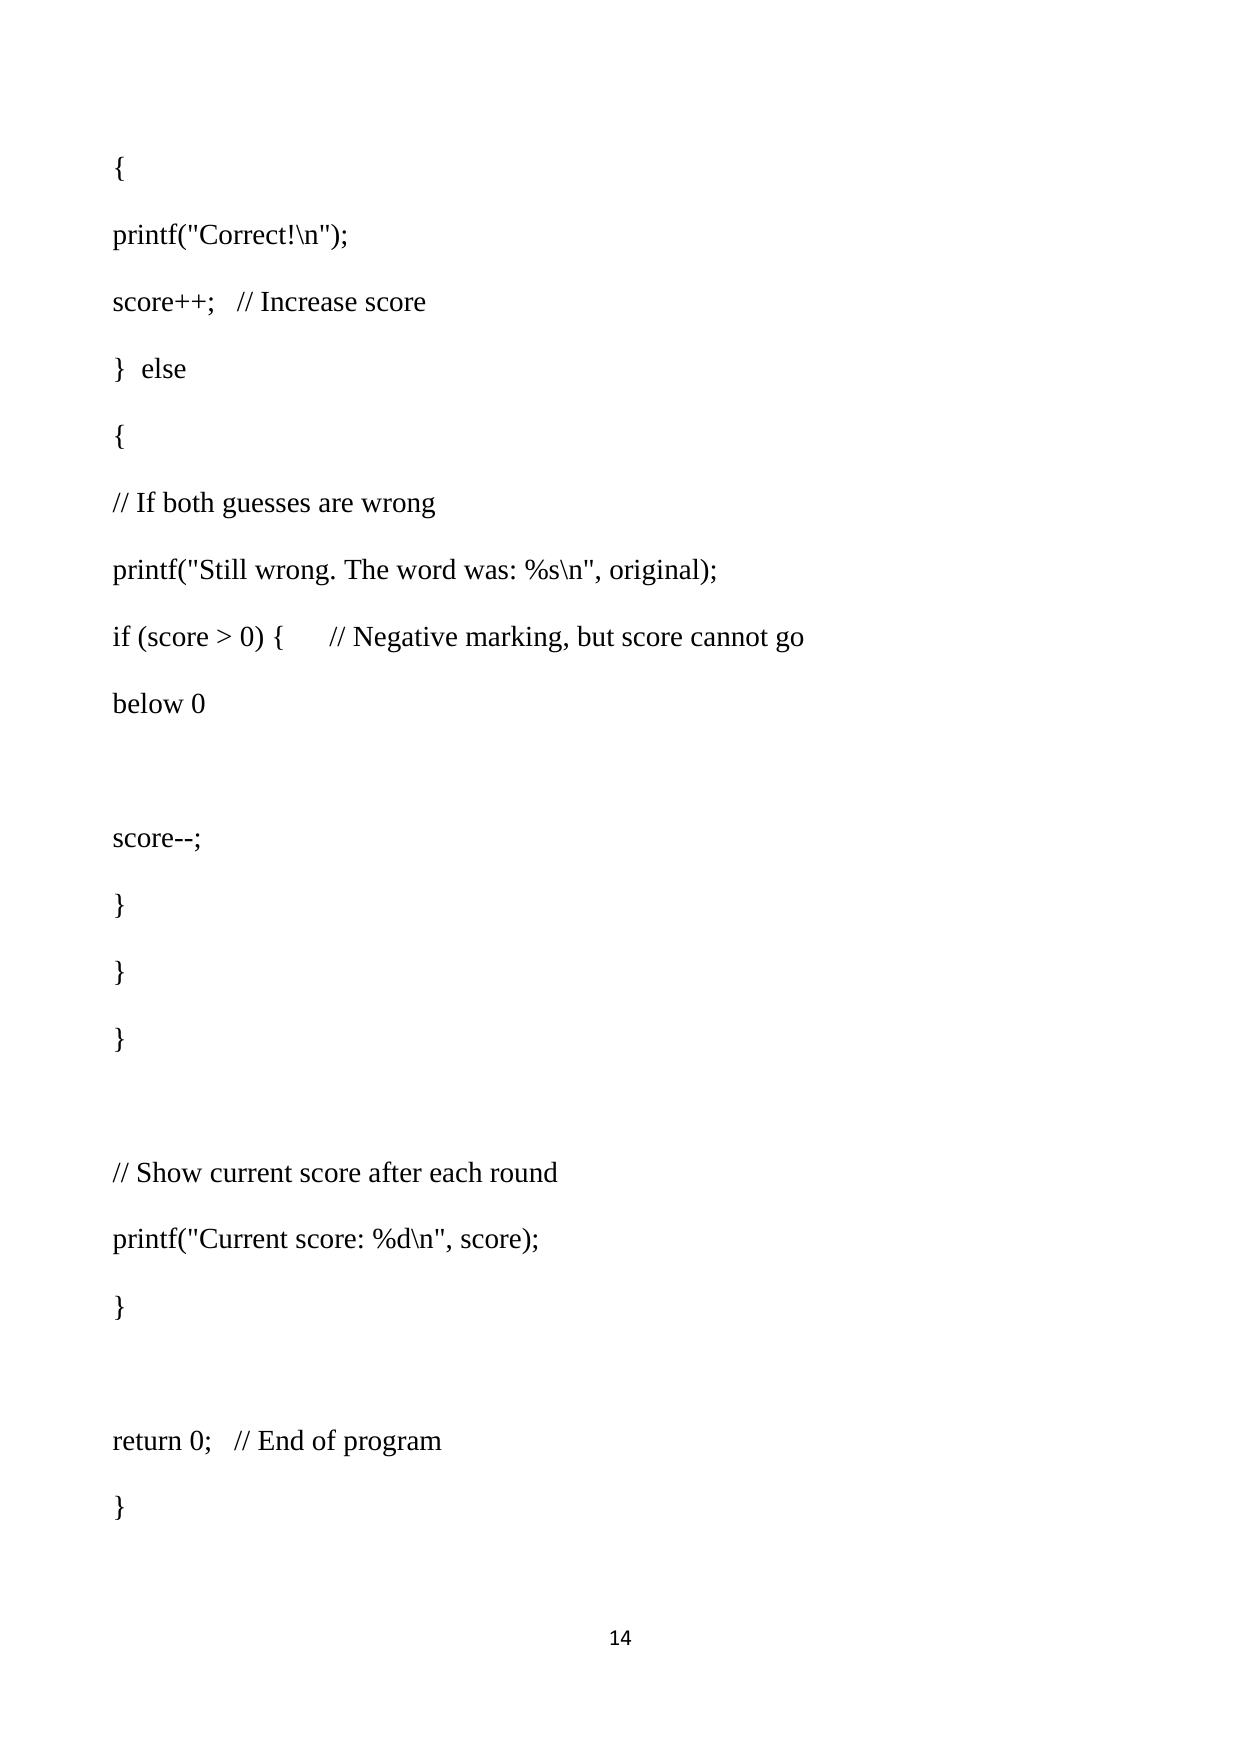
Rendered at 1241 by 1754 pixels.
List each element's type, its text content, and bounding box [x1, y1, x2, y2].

text score--; [112, 820, 1128, 853]
text // If both guesses are wrong [112, 485, 1128, 518]
text printf("Still wrong. The word was: %s\n", original); [112, 552, 1128, 585]
text } [112, 887, 1128, 920]
text } [112, 954, 1128, 987]
text } [112, 1021, 1128, 1054]
text } [112, 1489, 1128, 1523]
text // Show current score after each round [112, 1155, 1128, 1188]
text } else [112, 351, 1128, 384]
text printf("Current score: %d\n", score); [112, 1222, 1128, 1255]
text { [112, 150, 1128, 183]
text if (score > 0) { // Negative marking, but score cannot go [112, 619, 1128, 652]
text { [112, 418, 1128, 451]
text } [112, 1289, 1128, 1322]
text printf("Correct!\n"); [112, 217, 1128, 251]
text return 0; // End of program [112, 1423, 1128, 1456]
text below 0 [112, 686, 1128, 719]
text score++; // Increase score [112, 284, 1128, 317]
